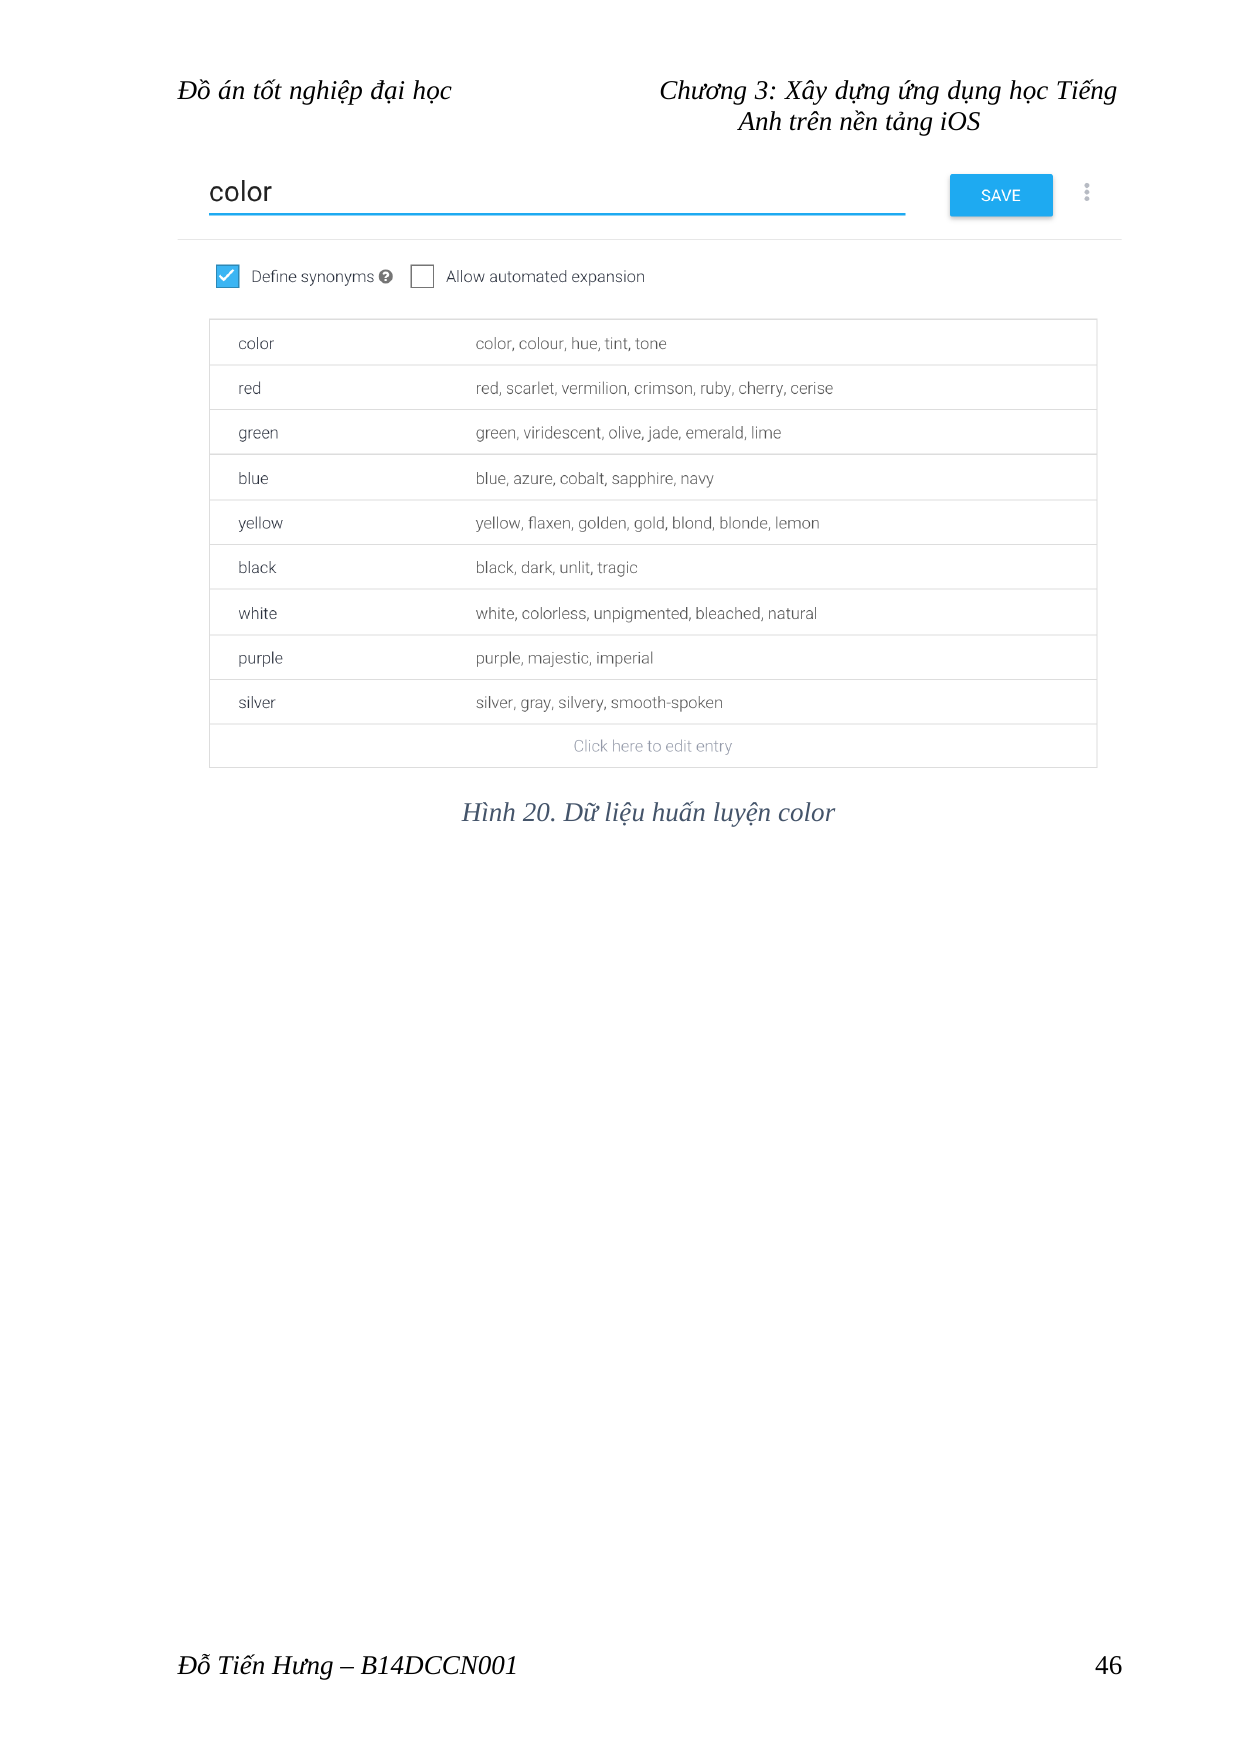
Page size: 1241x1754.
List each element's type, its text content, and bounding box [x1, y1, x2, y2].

text Hình . Dữ liệu huấn luyện color [177, 796, 1122, 828]
picture [177, 147, 1122, 776]
